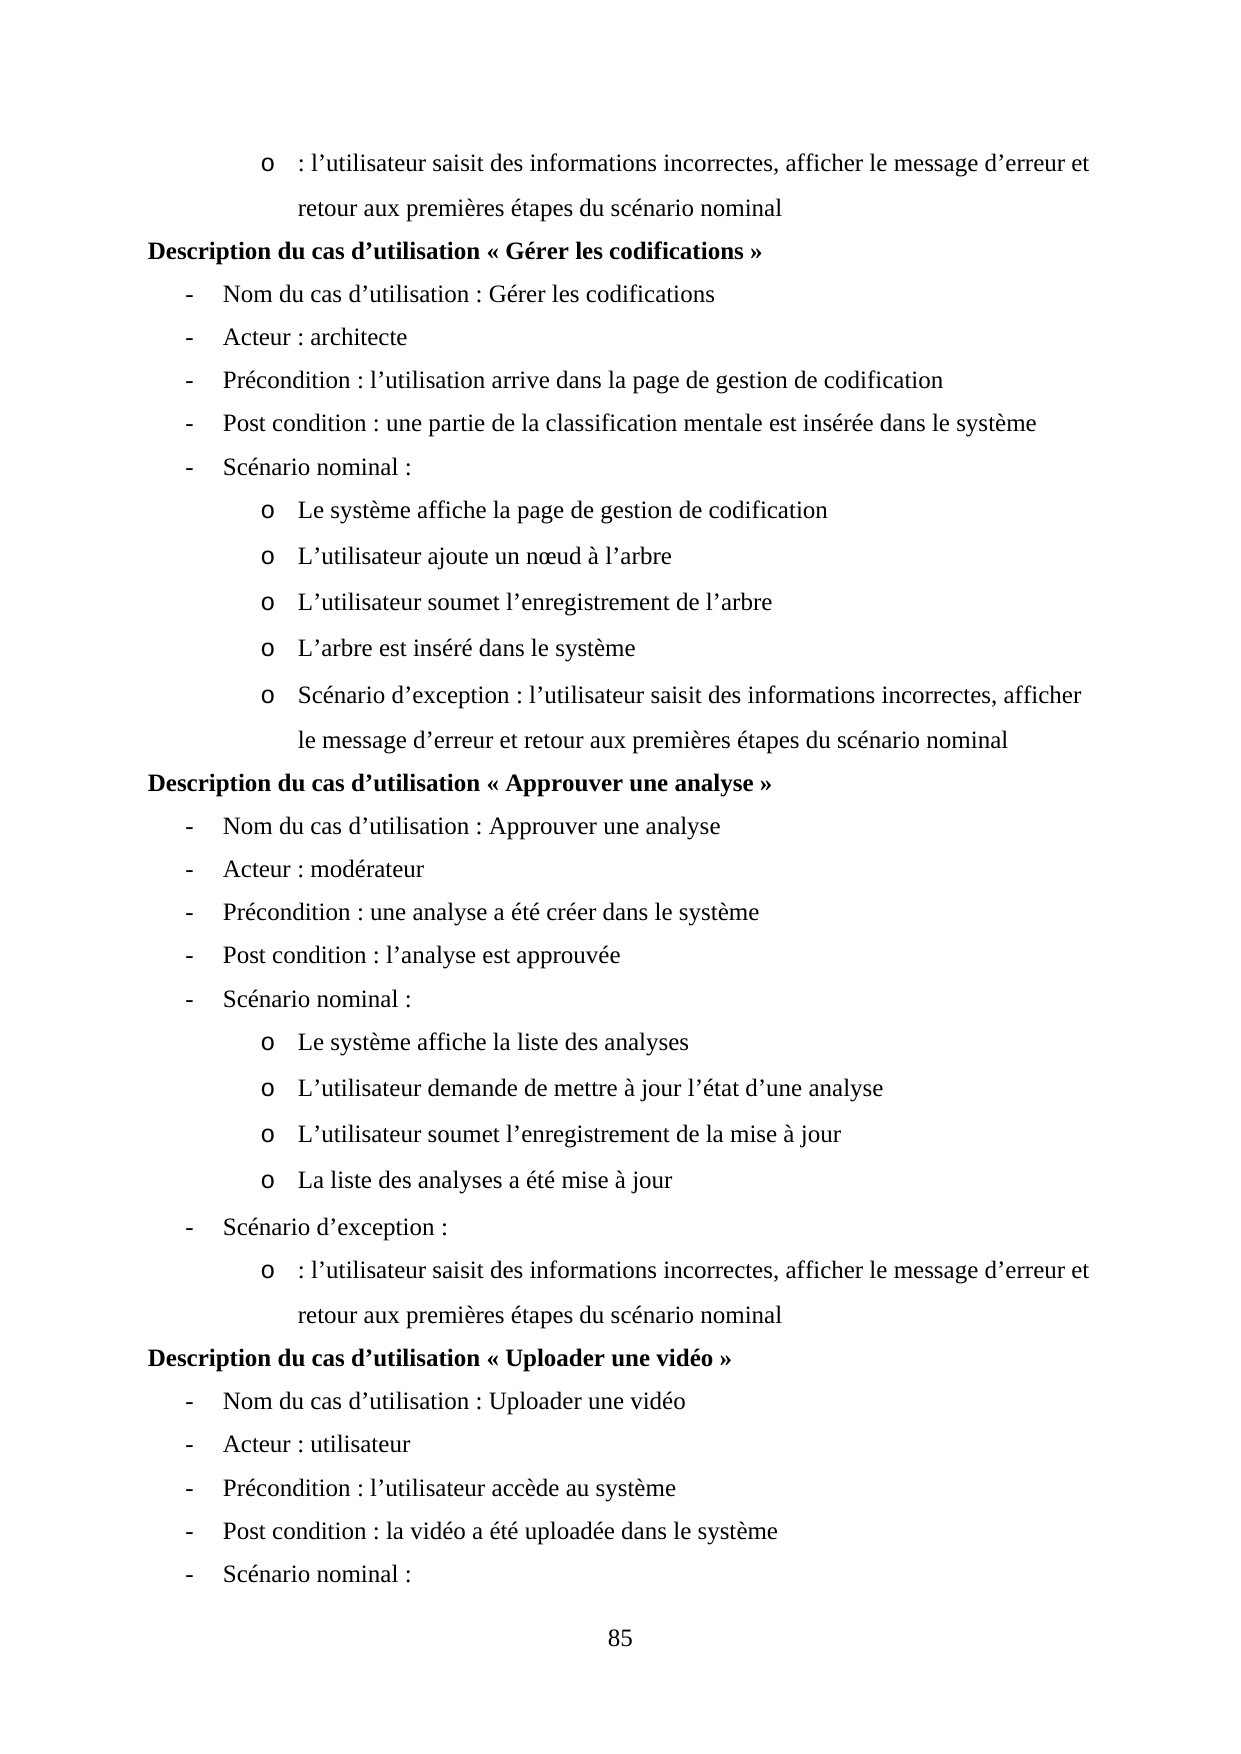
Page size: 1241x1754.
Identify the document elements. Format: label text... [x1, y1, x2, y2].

list Scénario d’exception : [185, 1212, 1092, 1241]
list L’utilisateur demande de mettre à jour l’état d’une analyse [260, 1073, 1092, 1104]
list Acteur : modérateur [185, 854, 1092, 883]
list Précondition : l’utilisateur accède au système [185, 1473, 1092, 1501]
list Nom du cas d’utilisation : Gérer les codifications [185, 279, 1092, 308]
list L’arbre est inséré dans le système [260, 633, 1092, 664]
list Acteur : architecte [185, 322, 1092, 351]
text Description du cas d’utilisation « Uploader une vidéo » [148, 1343, 1092, 1372]
list Post condition : l’analyse est approuvée [185, 941, 1092, 969]
list Le système affiche la page de gestion de codification [260, 495, 1092, 526]
list L’utilisateur soumet l’enregistrement de la mise à jour [260, 1119, 1092, 1150]
list Post condition : la vidéo a été uploadée dans le système [185, 1516, 1092, 1544]
list Précondition : une analyse a été créer dans le système [185, 897, 1092, 926]
list L’utilisateur soumet l’enregistrement de l’arbre [260, 587, 1092, 618]
list Acteur : utilisateur [185, 1429, 1092, 1458]
list L’utilisateur ajoute un nœud à l’arbre [260, 541, 1092, 572]
list Nom du cas d’utilisation : Approuver une analyse [185, 811, 1092, 840]
list Précondition : l’utilisation arrive dans la page de gestion de codification [185, 365, 1092, 394]
list Scénario nominal : [185, 984, 1092, 1012]
text Description du cas d’utilisation « Approuver une analyse » [148, 768, 1092, 797]
list Post condition : une partie de la classification mentale est insérée dans le système [185, 408, 1092, 437]
list Nom du cas d’utilisation : Uploader une vidéo [185, 1386, 1092, 1415]
text Description du cas d’utilisation « Gérer les codifications » [148, 236, 1092, 265]
list La liste des analyses a été mise à jour [260, 1166, 1092, 1196]
list Scénario nominal : [185, 1559, 1092, 1588]
list Scénario nominal : [185, 452, 1092, 480]
list : l’utilisateur saisit des informations incorrectes, afficher le message d’erreur et retour aux premières étapes du scénario nominal [260, 1255, 1092, 1329]
list Le système affiche la liste des analyses [260, 1027, 1092, 1058]
list Scénario d’exception : l’utilisateur saisit des informations incorrectes, afficher le message d’erreur et retour aux premières étapes du scénario nominal [260, 680, 1092, 754]
list : l’utilisateur saisit des informations incorrectes, afficher le message d’erreur et retour aux premières étapes du scénario nominal [260, 148, 1092, 222]
